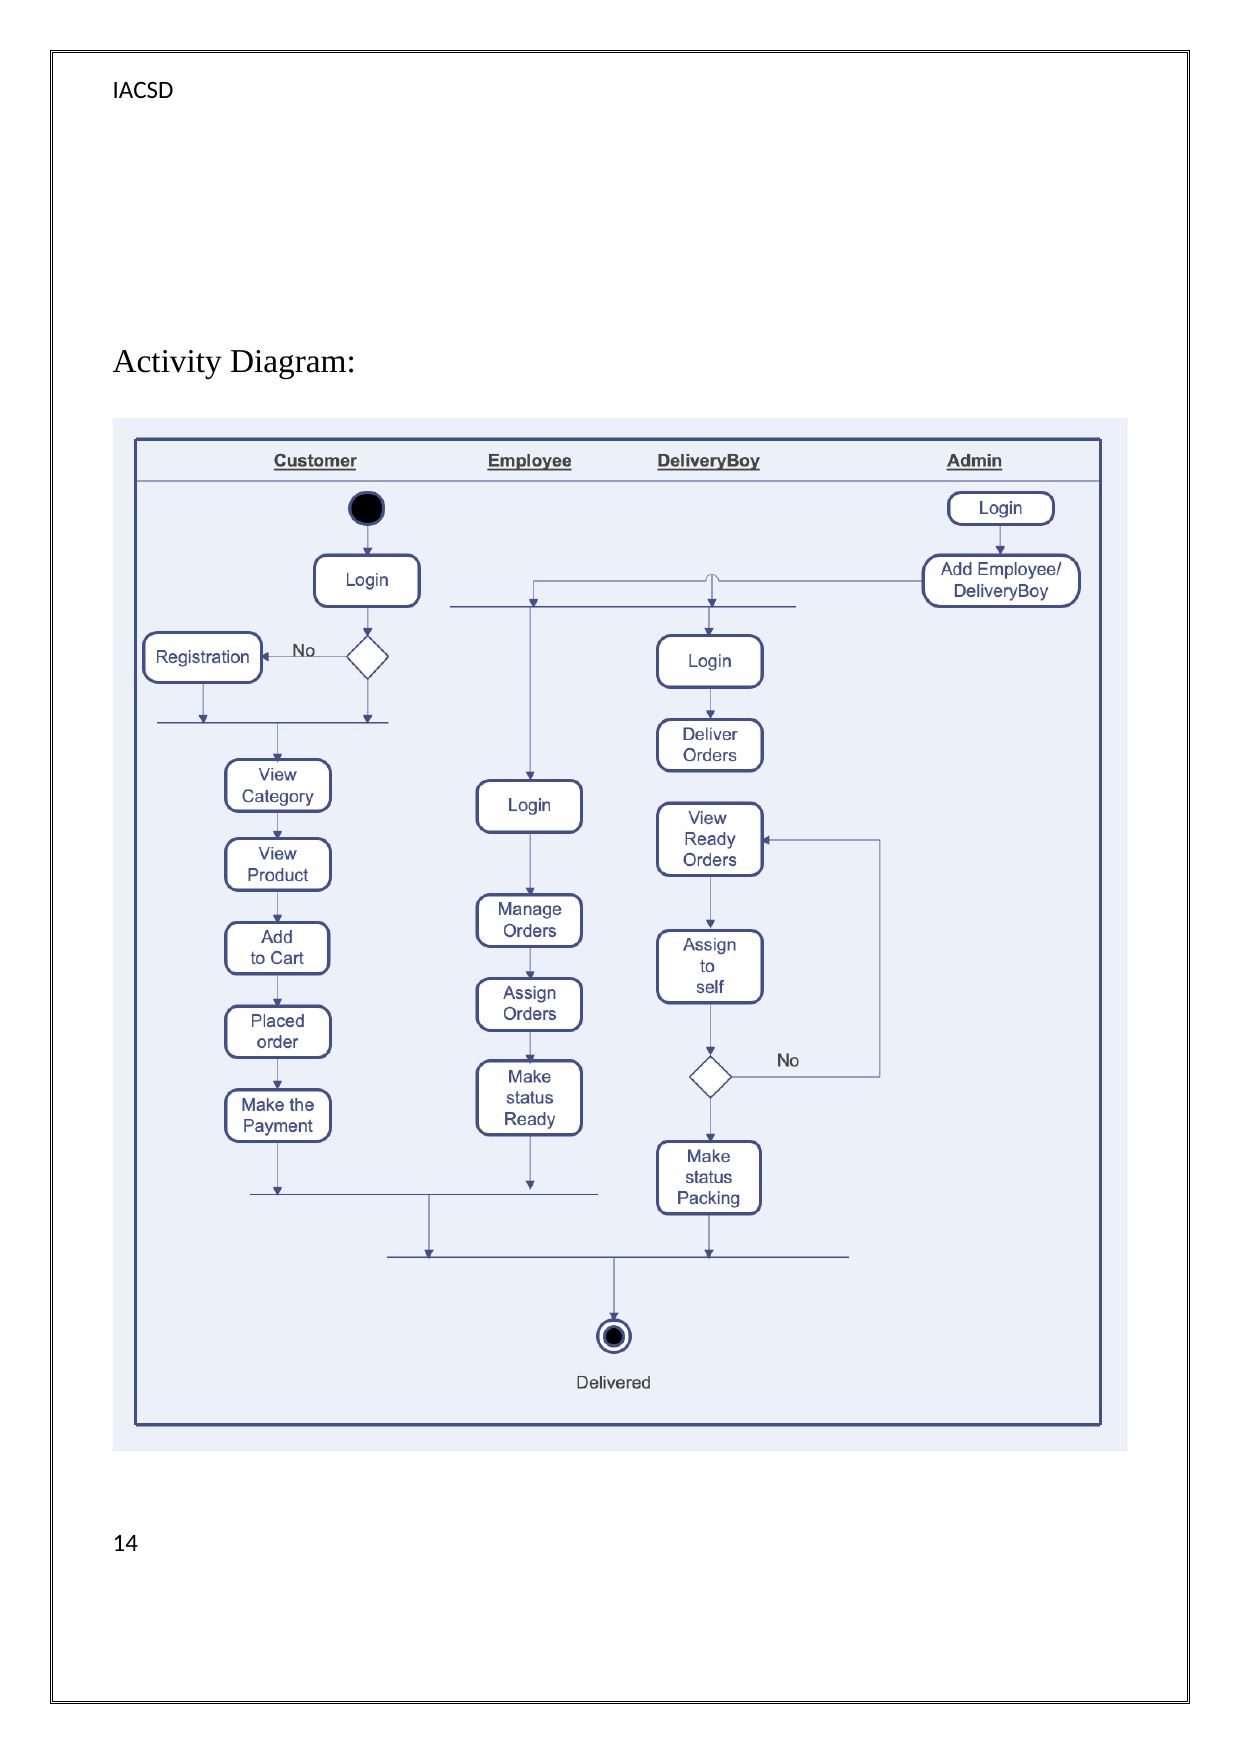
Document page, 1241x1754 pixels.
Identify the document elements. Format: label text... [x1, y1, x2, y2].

text Activity Diagram: [112, 341, 1128, 380]
picture [112, 418, 1128, 1451]
